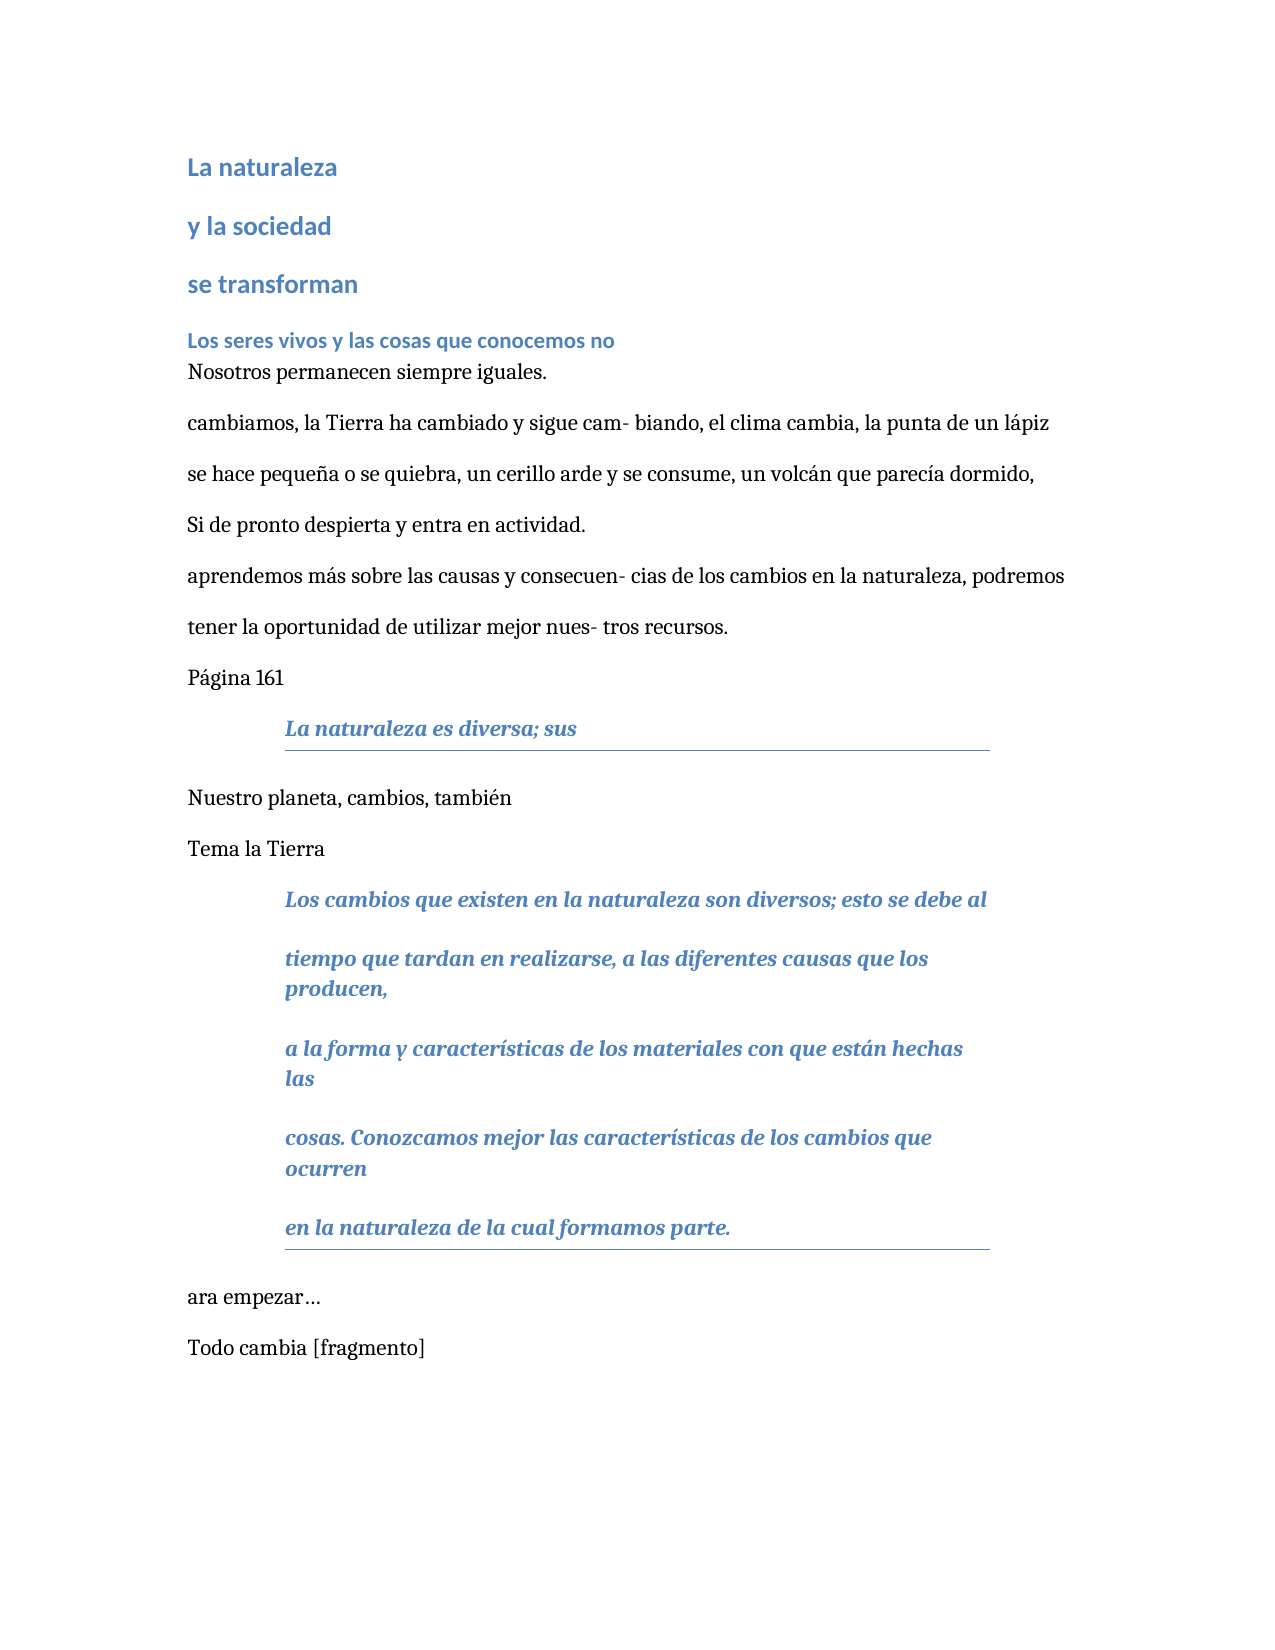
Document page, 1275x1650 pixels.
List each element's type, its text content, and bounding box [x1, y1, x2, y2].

text Nosotros permanecen siempre iguales. [187, 358, 1087, 385]
subtitle Los seres vivos y las cosas que conocemos no [187, 326, 1087, 354]
text se hace pequeña o se quiebra, un cerillo arde y se consume, un volcán que parecía dormido, [187, 461, 1087, 487]
text Los cambios que existen en la naturaleza son diversos; esto se debe al [285, 887, 990, 913]
text Todo cambia [fragmento] [187, 1334, 1087, 1361]
text tiempo que tardan en realizarse, a las diferentes causas que los producen, [285, 946, 990, 1002]
text cambiamos, la Tierra ha cambiado y sigue cam- biando, el clima cambia, la punta de un lápiz [187, 409, 1087, 436]
text Página 161 [187, 665, 1087, 691]
text aprendemos más sobre las causas y consecuen- cias de los cambios en la naturaleza, podremos [187, 563, 1087, 589]
subtitle y la sociedad [187, 209, 1087, 242]
text a la forma y características de los materiales con que están hechas las [285, 1036, 990, 1092]
text Tema la Tierra [187, 836, 1087, 862]
text Si de pronto despierta y entra en actividad. [187, 512, 1087, 538]
text Nuestro planeta, cambios, también [187, 784, 1087, 811]
text cosas. Conozcamos mejor las características de los cambios que ocurren [285, 1125, 990, 1182]
subtitle se transforman [187, 267, 1087, 301]
text tener la oportunidad de utilizar mejor nues- tros recursos. [187, 614, 1087, 640]
text ara empezar… [187, 1283, 1087, 1310]
subtitle La naturaleza [187, 150, 1087, 183]
text en la naturaleza de la cual formamos parte. [285, 1215, 990, 1249]
text La naturaleza es diversa; sus [285, 716, 990, 750]
